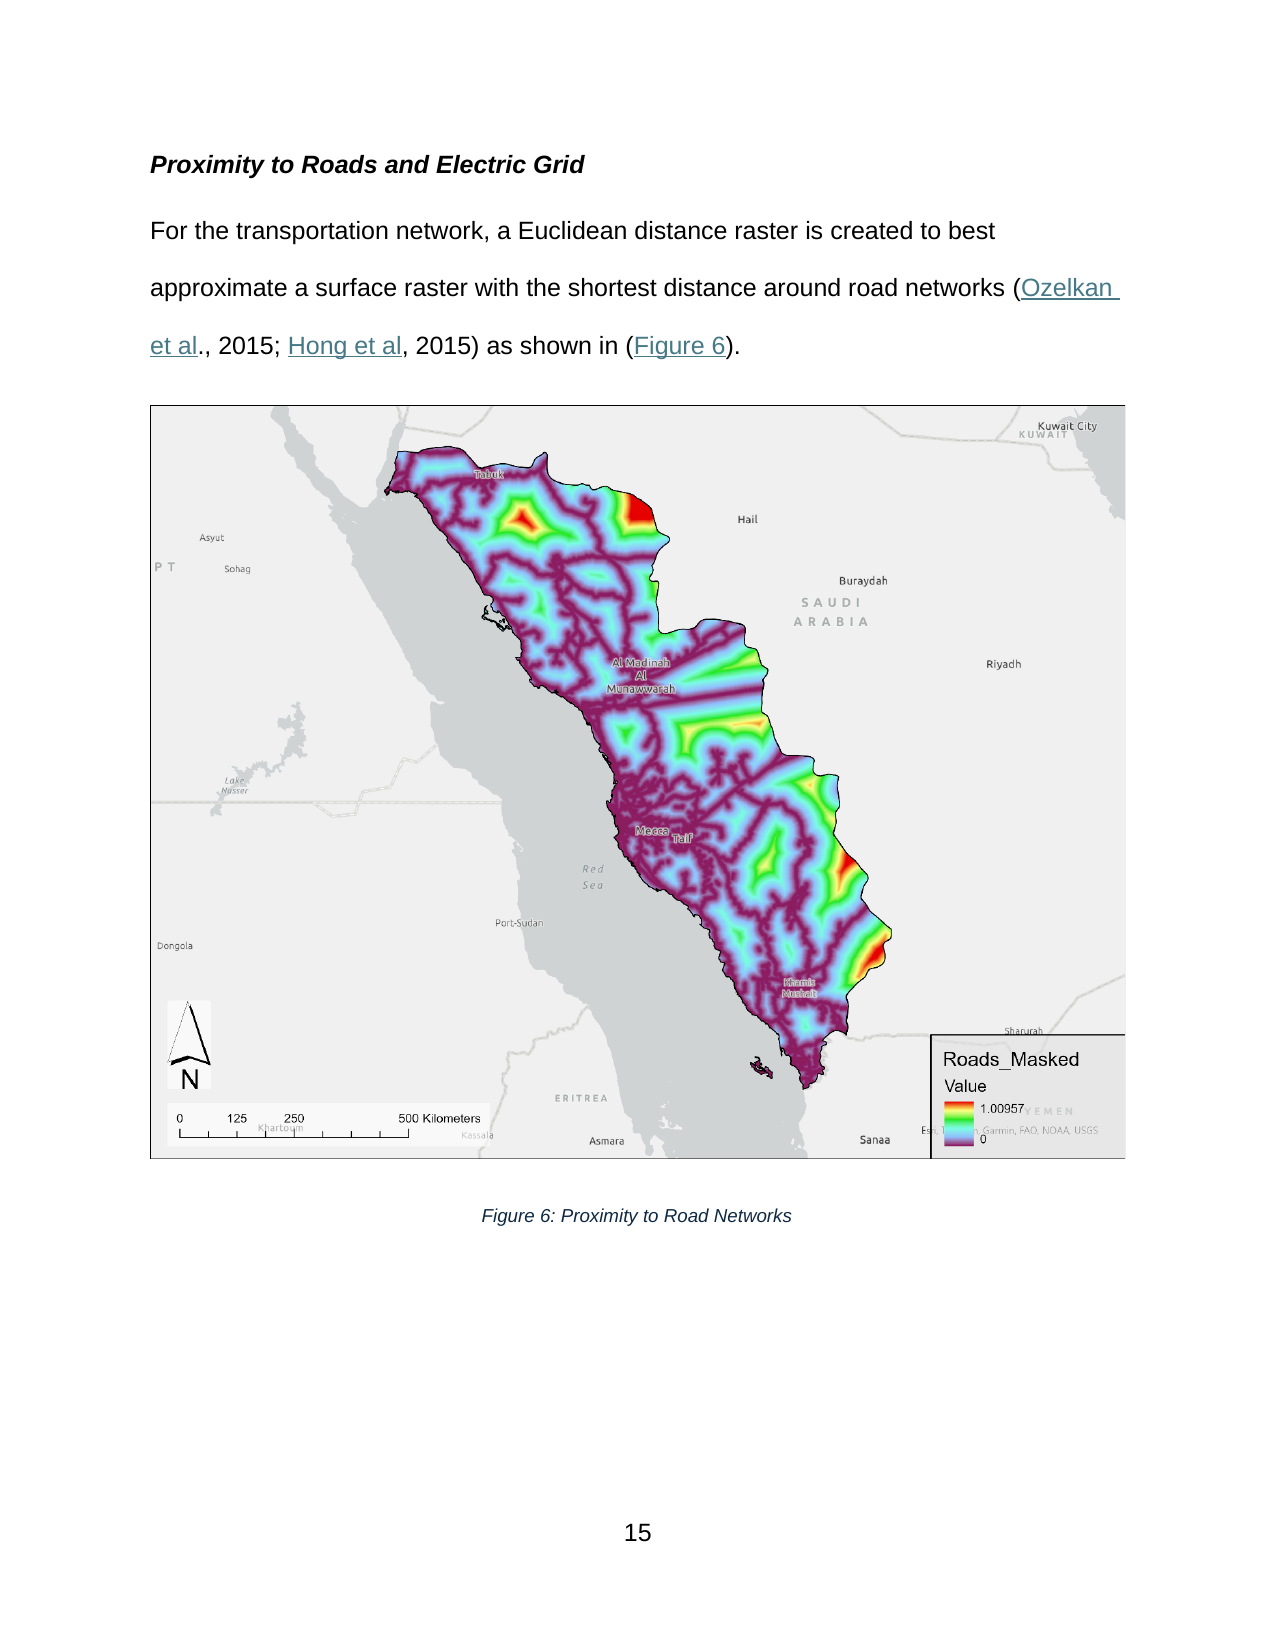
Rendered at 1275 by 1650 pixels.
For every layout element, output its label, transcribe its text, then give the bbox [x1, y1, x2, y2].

subtitle Proximity to Roads and Electric Grid [150, 150, 1125, 179]
text For the transportation network, a Euclidean distance raster is created to best approximate a surface raster with the shortest distance around road networks (Ozelkan et al., 2015; Hong et al, 2015) as shown in (Figure 6). [150, 216, 1125, 360]
picture [150, 405, 1125, 1159]
